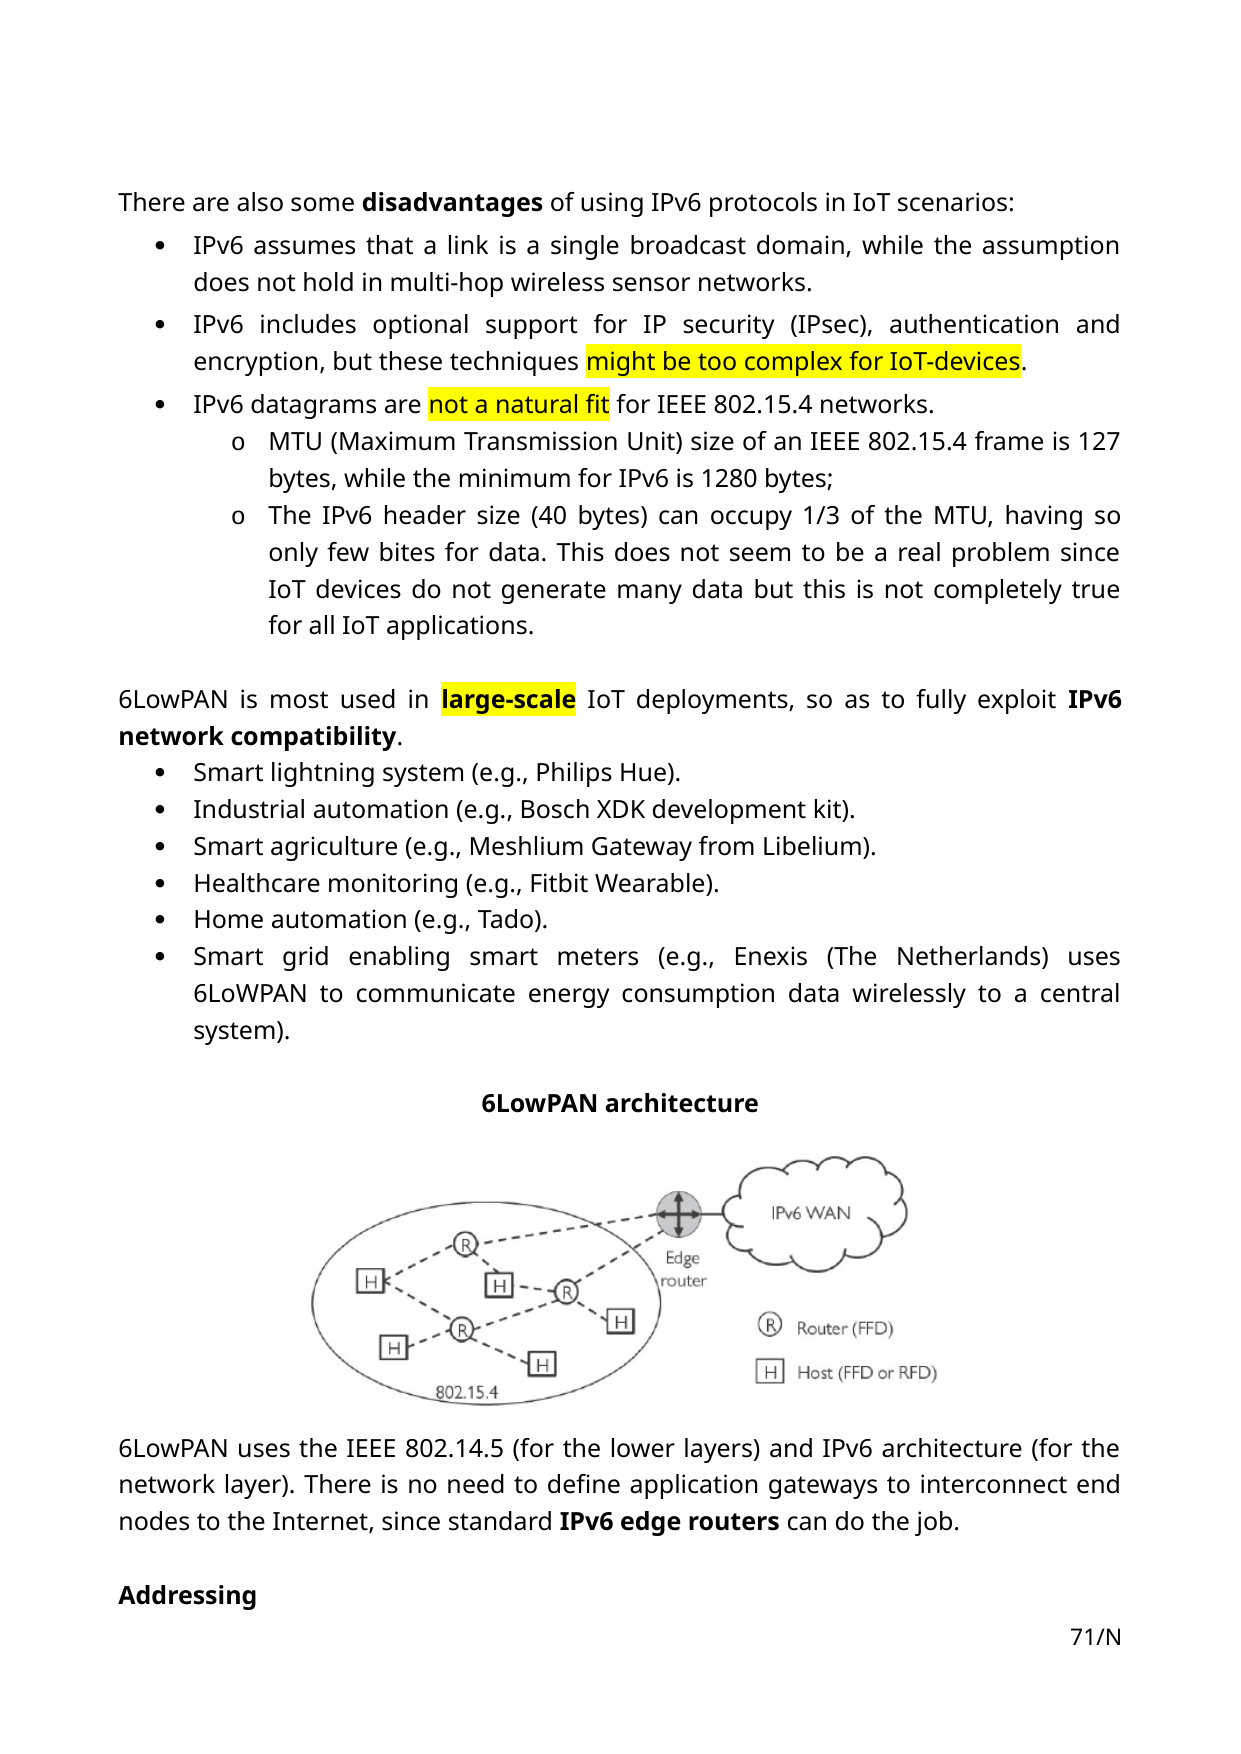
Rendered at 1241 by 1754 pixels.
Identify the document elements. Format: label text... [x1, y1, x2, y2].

list Healthcare monitoring (e.g., Fitbit Wearable). [156, 865, 1122, 899]
text 6LowPAN is most used in large-scale IoT deployments, so as to fully exploit IPv6 network compatibility. [118, 682, 1122, 752]
picture [294, 1133, 946, 1429]
text 6LowPAN architecture [118, 1086, 1122, 1120]
list Smart grid enabling smart meters (e.g., Enexis (The Netherlands) uses 6LoWPAN to communicate energy consumption data wirelessly to a central system). [156, 939, 1122, 1047]
list MTU (Maximum Transmission Unit) size of an IEEE 802.15.4 frame is 127 bytes, while the minimum for IPv6 is 1280 bytes; [231, 424, 1122, 495]
list IPv6 assumes that a link is a single broadcast domain, while the assumption does not hold in multi-hop wireless sensor networks. [156, 227, 1122, 298]
list IPv6 includes optional support for IP security (IPsec), authentication and encryption, but these techniques might be too complex for IoT-devices. [156, 307, 1122, 378]
list The IPv6 header size (40 bytes) can occupy 1/3 of the MTU, having so only few bites for data. This does not seem to be a real problem since IoT devices do not generate many data but this is not completely true for all IoT applications. [231, 497, 1122, 642]
list Home automation (e.g., Tado). [156, 902, 1122, 936]
list IPv6 datagrams are not a natural fit for IEEE 802.15.4 networks. [610, 387, 1122, 421]
text 6LowPAN uses the IEEE 802.14.5 (for the lower layers) and IPv6 architecture (for the network layer). There is no need to define application gateways to interconnect end nodes to the Internet, since standard IPv6 edge routers can do the job. [118, 1430, 1122, 1538]
text Addressing [118, 1577, 1122, 1612]
list Industrial automation (e.g., Bosch XDK development kit). [156, 792, 1122, 826]
text There are also some disadvantages of using IPv6 protocols in IoT scenarios: [118, 184, 1122, 218]
list IPv6 datagrams are not a natural fit for IEEE 802.15.4 networks. [156, 387, 428, 421]
list Smart lightning system (e.g., Philips Hue). [156, 755, 1122, 789]
list Smart agriculture (e.g., Meshlium Gateway from Libelium). [156, 829, 1122, 863]
